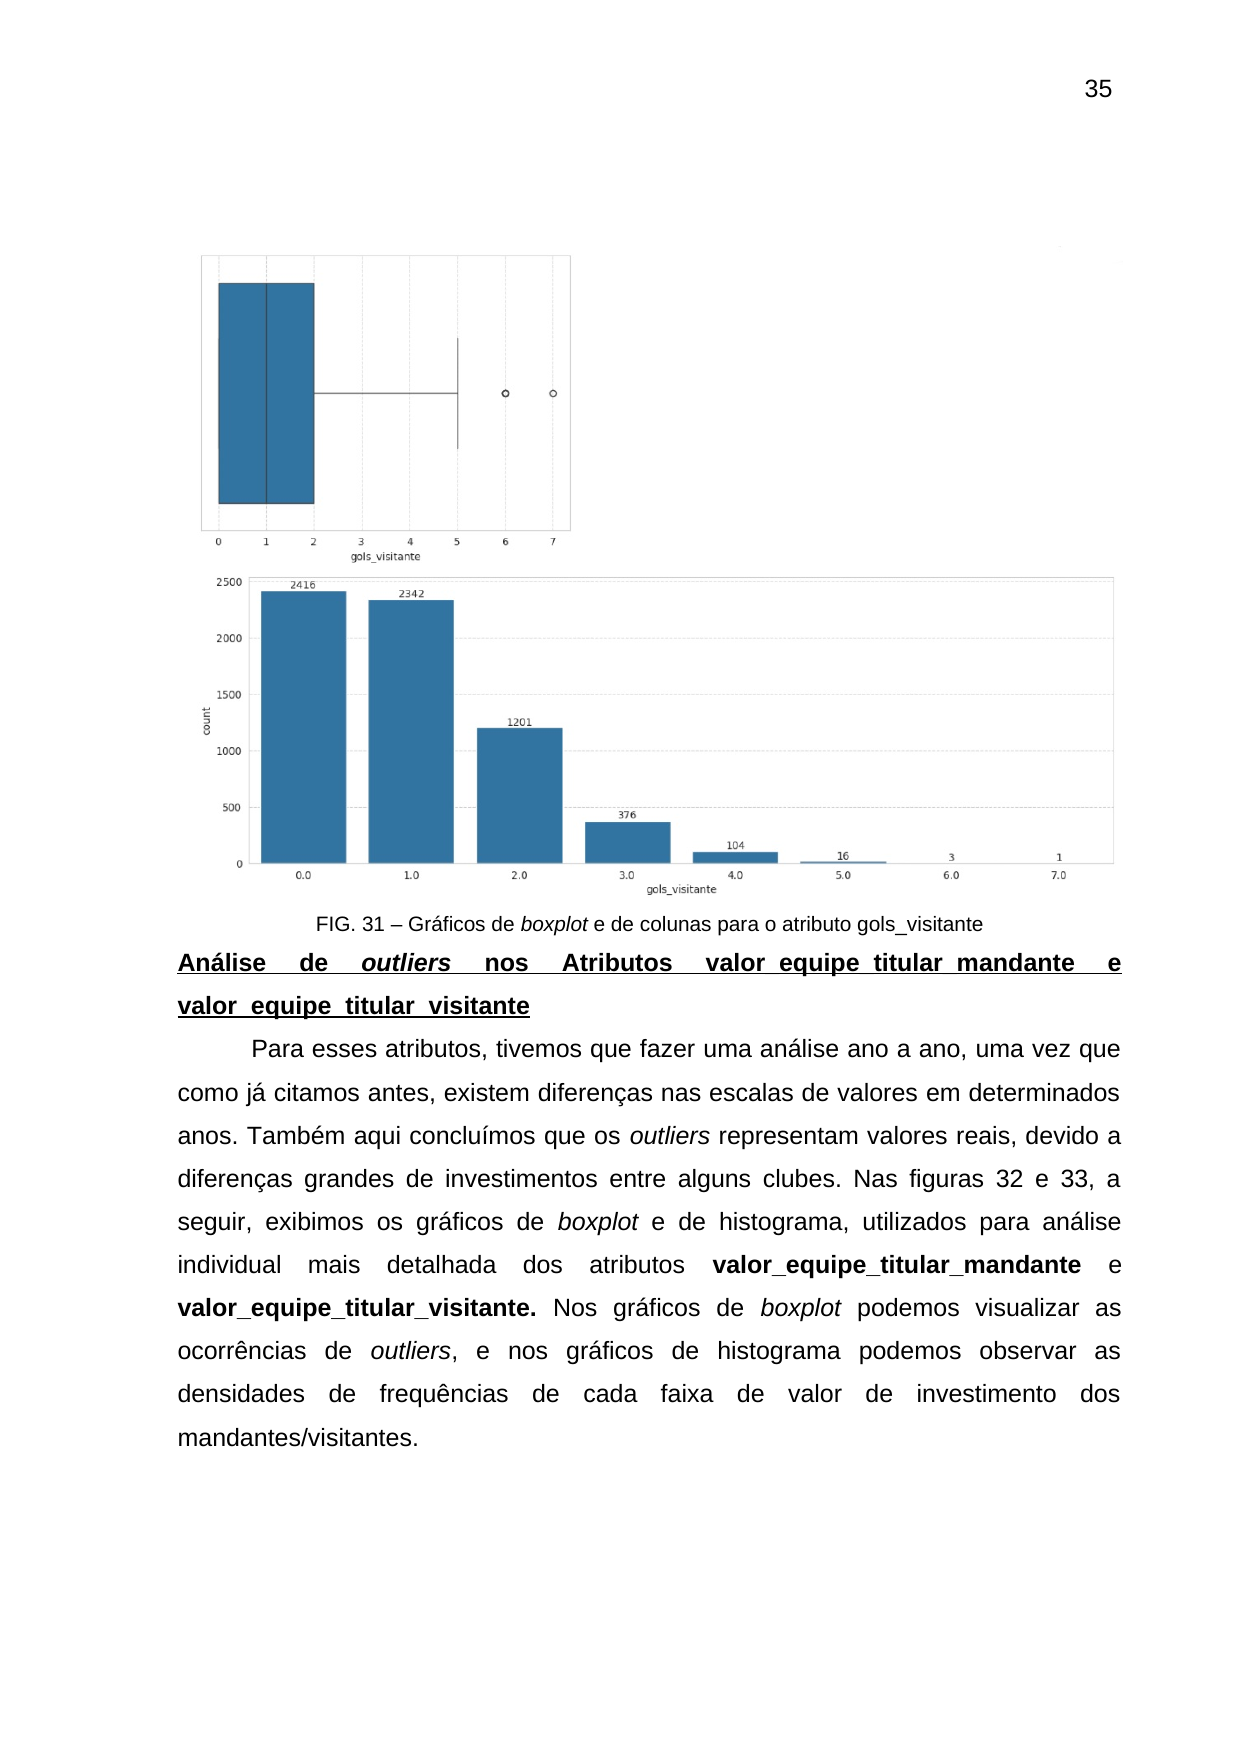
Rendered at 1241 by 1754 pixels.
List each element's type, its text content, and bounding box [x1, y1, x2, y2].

text Para esses atributos, tivemos que fazer uma análise ano a ano, uma vez que como já citamos antes, existem diferenças nas escalas de valores em determinados anos. Também aqui concluímos que os outliers representam valores reais, devido a diferenças grandes de investimentos entre alguns clubes. Nas figuras 32 e 33, a seguir, exibimos os gráficos de boxplot e de histograma, utilizados para análise individual mais detalhada dos atributos valor_equipe_titular_mandante e valor_equipe_titular_visitante. Nos gráficos de boxplot podemos visualizar as ocorrências de outliers, e nos gráficos de histograma podemos observar as densidades de frequências de cada faixa de valor de investimento dos mandantes/visitantes. [177, 1034, 1122, 1451]
picture [177, 246, 1123, 898]
text Análise de outliers nos Atributos valor_equipe_titular_mandante e valor_equipe_titular_visitante [177, 948, 1122, 973]
text Análise de outliers nos Atributos valor_equipe_titular_mandante e valor_equipe_titular_visitante [177, 974, 1122, 1020]
text FIG. 31 – Gráficos de boxplot e de colunas para o atributo gols_visitante [177, 912, 1122, 936]
